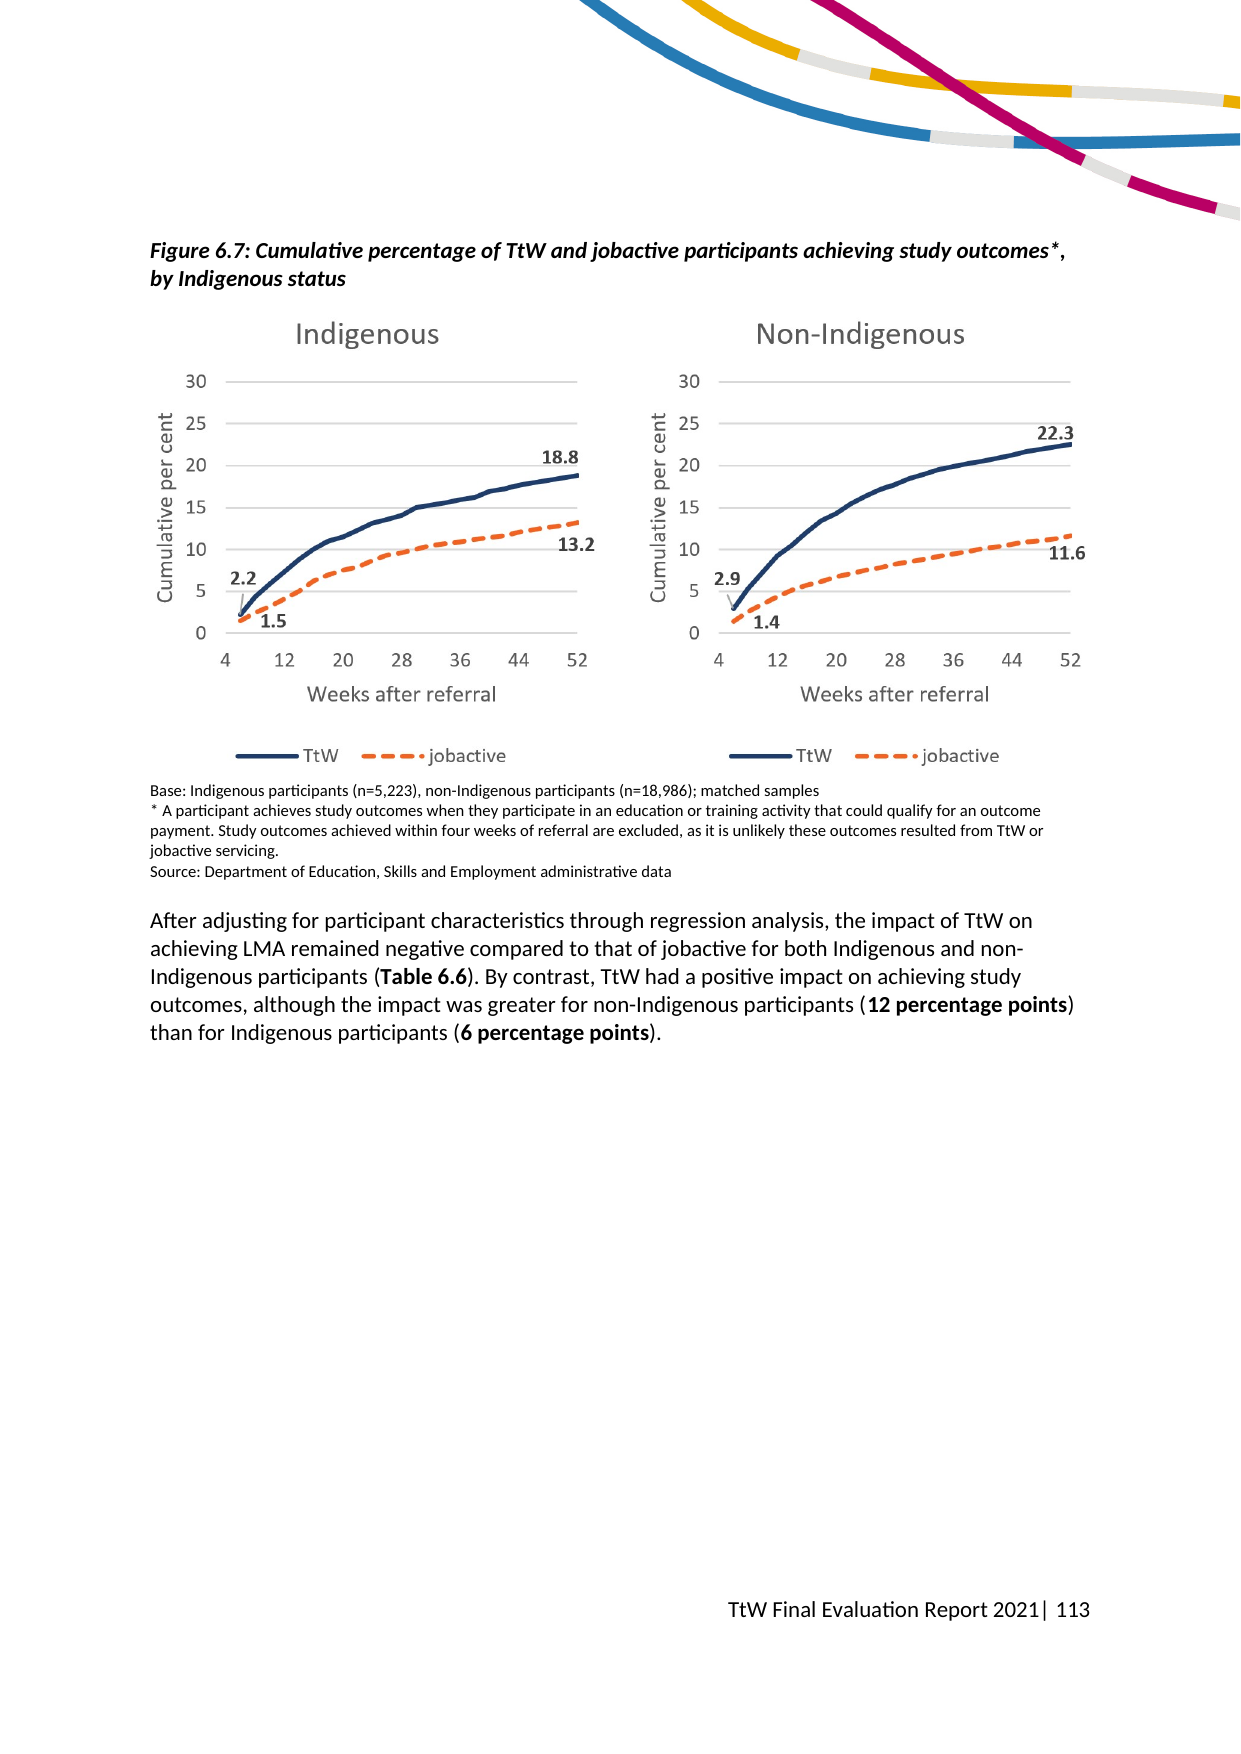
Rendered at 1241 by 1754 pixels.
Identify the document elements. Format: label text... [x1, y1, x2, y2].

text Base: Indigenous participants (n=5,223), non-Indigenous participants (n=18,986); matched samples [150, 780, 1090, 800]
picture [0, 0, 1241, 229]
text * A participant achieves study outcomes when they participate in an education or training activity that could qualify for an outcome payment. Study outcomes achieved within four weeks of referral are excluded, as it is unlikely these outcomes resulted from TtW or jobactive servicing. [150, 800, 1090, 861]
text Source: Department of Education, Skills and Employment administrative data [150, 861, 1090, 881]
picture [150, 317, 1088, 768]
text After adjusting for participant characteristics through regression analysis, the impact of TtW on achieving LMA remained negative compared to that of jobactive for both Indigenous and non-Indigenous participants (Table 6.6). By contrast, TtW had a positive impact on achieving study outcomes, although the impact was greater for non-Indigenous participants (12 percentage points) than for Indigenous participants (6 percentage points). [150, 906, 1090, 1046]
text Figure 6.7: Cumulative percentage of TtW and jobactive participants achieving study outcomes*, by Indigenous status [150, 236, 1090, 292]
